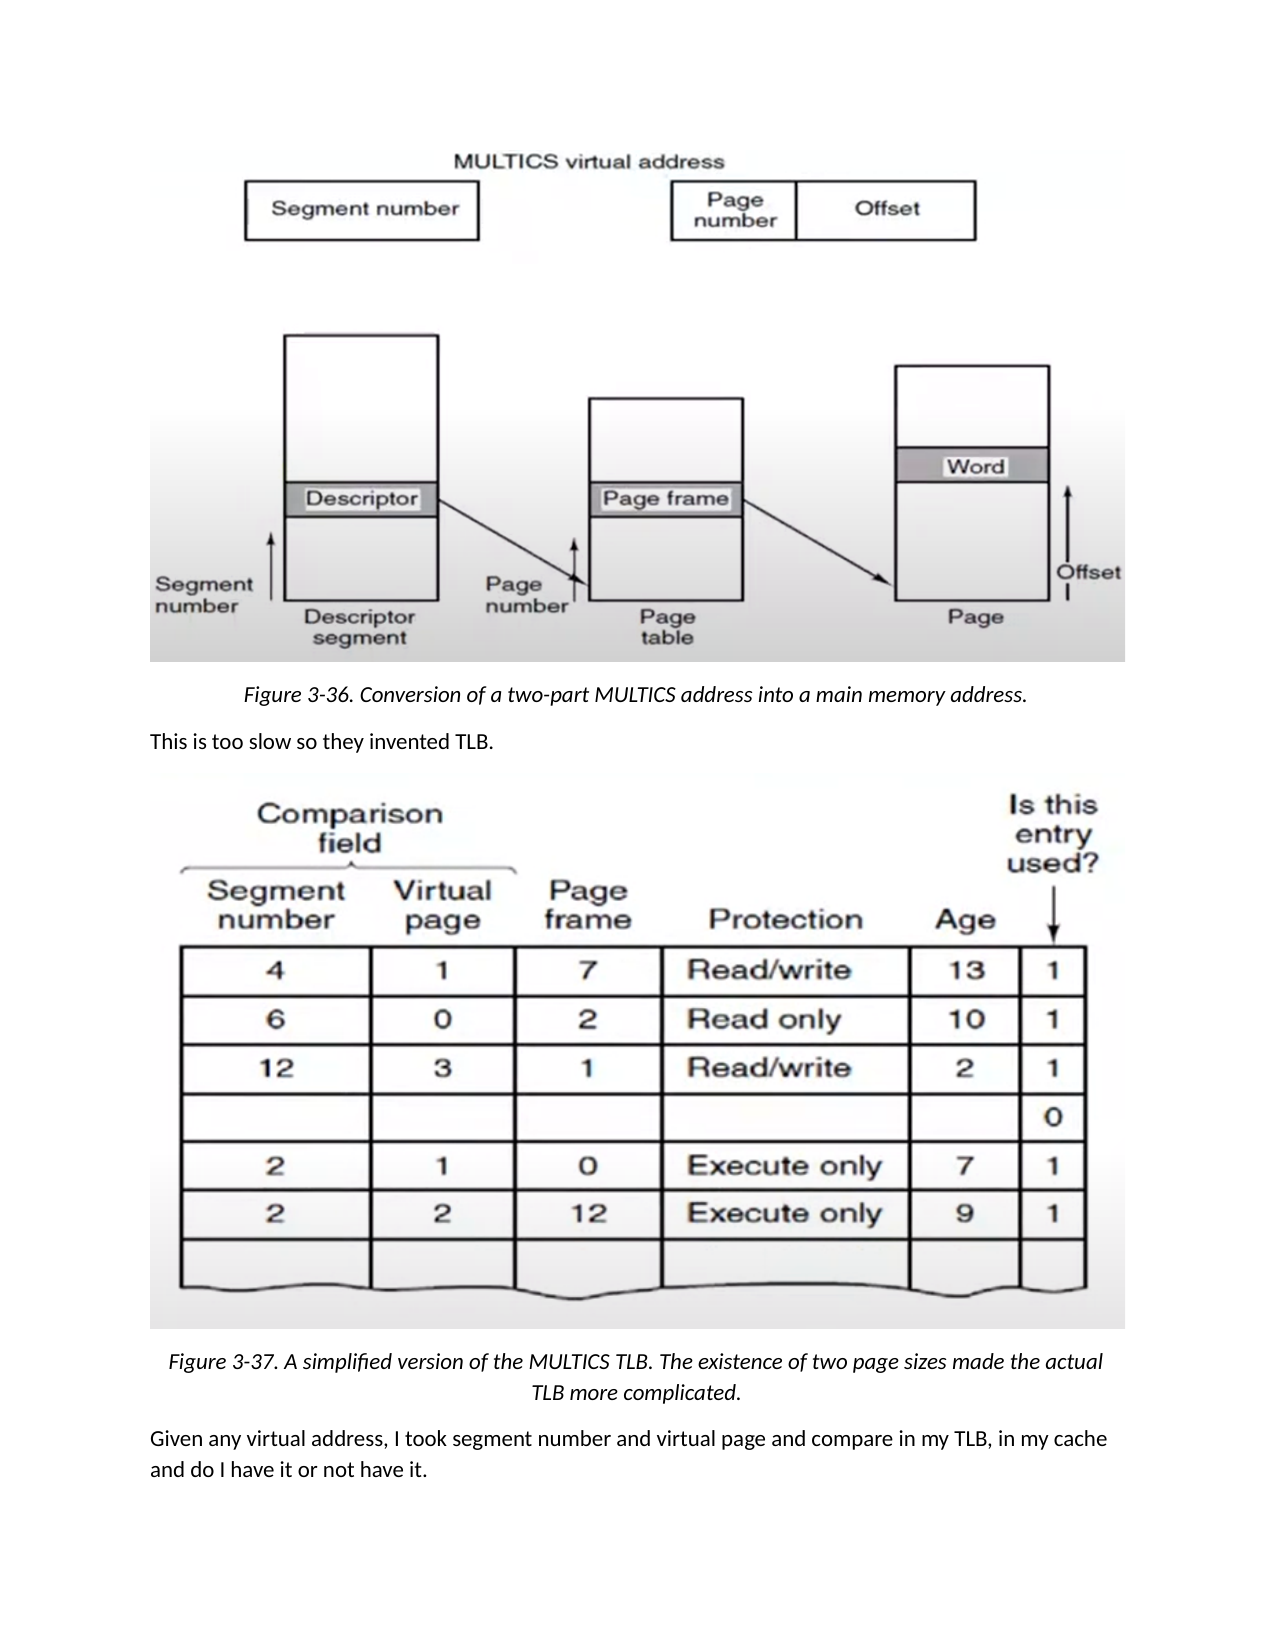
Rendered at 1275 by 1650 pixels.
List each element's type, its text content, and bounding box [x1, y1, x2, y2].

picture [150, 150, 1125, 662]
text Figure 3-36. Conversion of a two-part MULTICS address into a main memory address. [150, 680, 1125, 708]
text This is too slow so they invented TLB. [150, 727, 1125, 755]
text Figure 3-37. A simplified version of the MULTICS TLB. The existence of two page sizes made the actual TLB more complicated. [150, 1347, 1125, 1406]
picture [150, 773, 1125, 1329]
text Given any virtual address, I took segment number and virtual page and compare in my TLB, in my cache and do I have it or not have it. [150, 1424, 1125, 1483]
